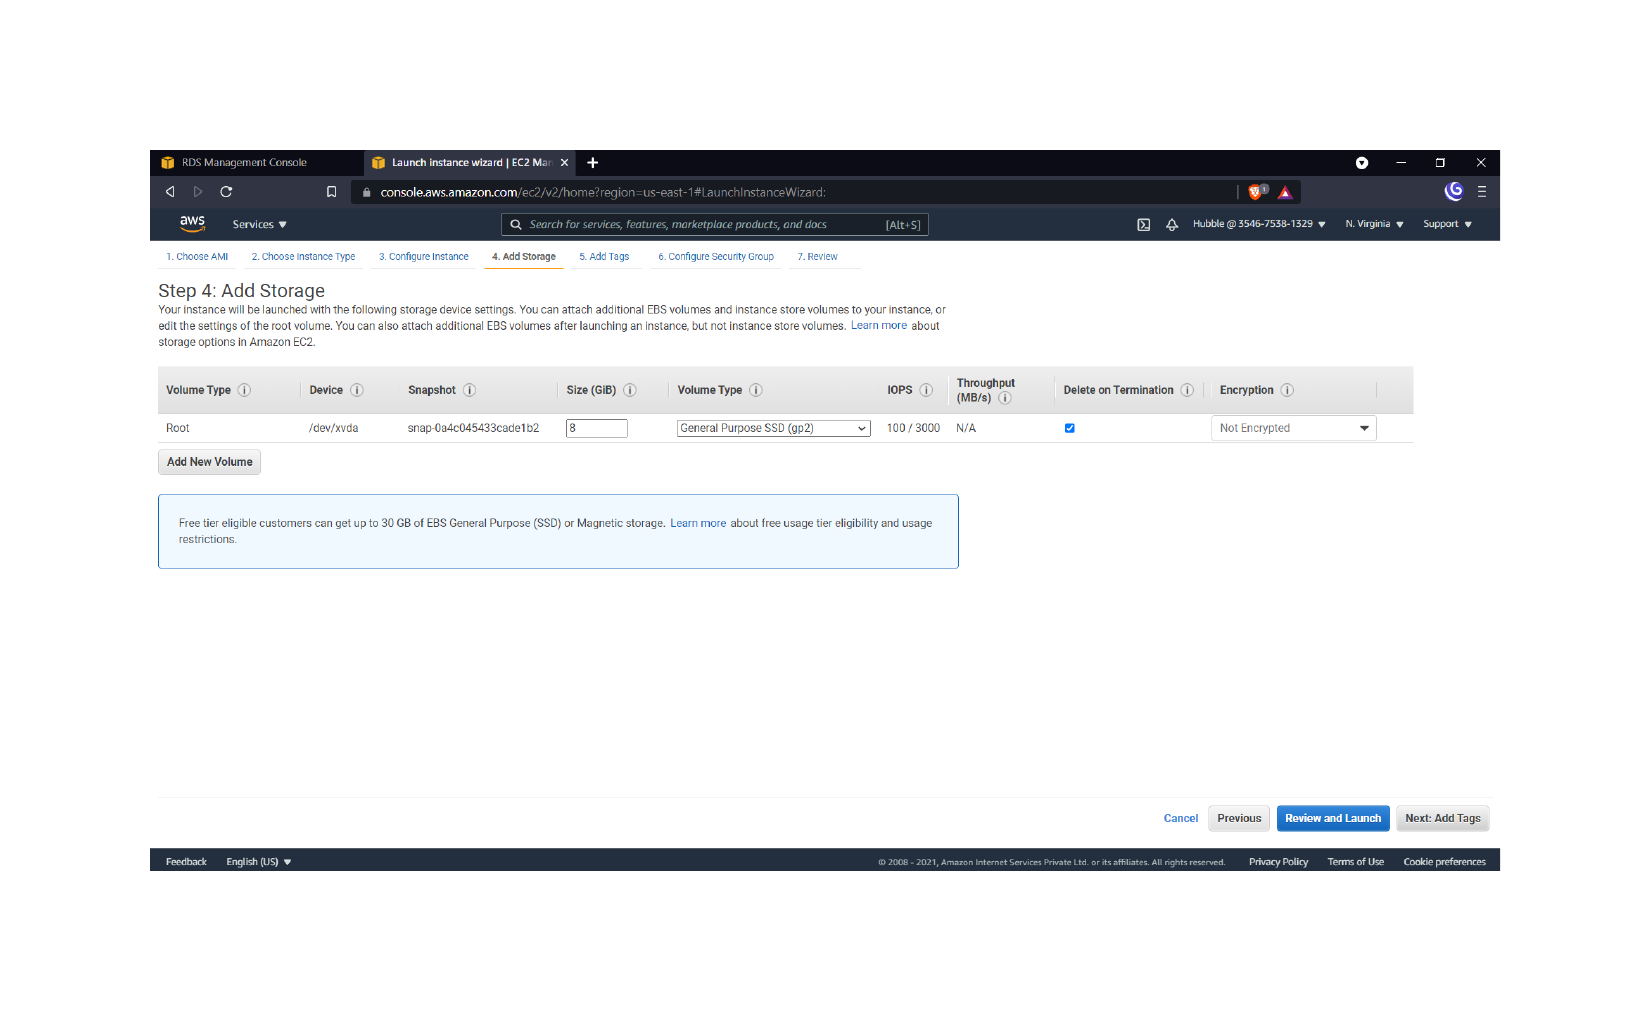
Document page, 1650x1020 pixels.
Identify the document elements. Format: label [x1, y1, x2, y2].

picture [150, 150, 1500, 871]
